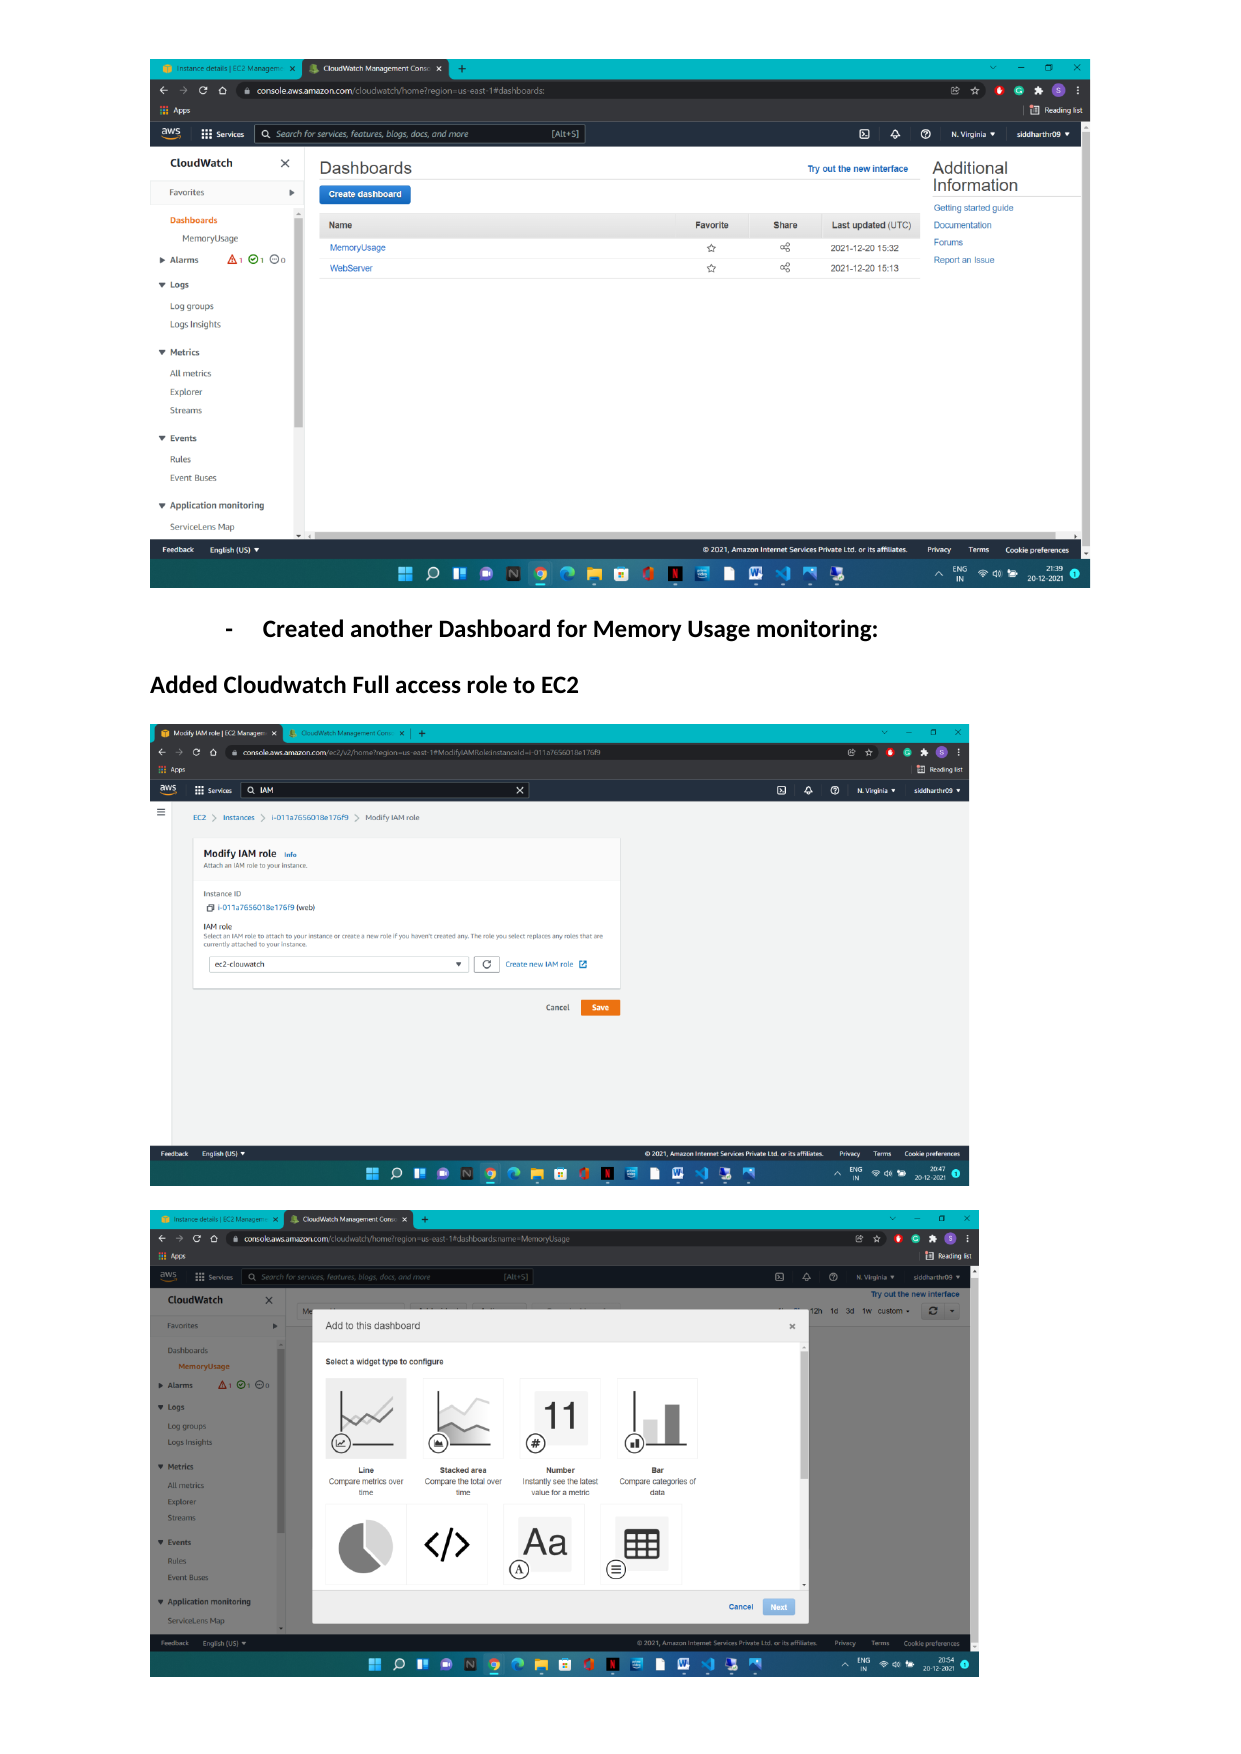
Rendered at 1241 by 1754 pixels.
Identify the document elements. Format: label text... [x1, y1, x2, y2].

picture [150, 724, 970, 1186]
picture [150, 1210, 979, 1677]
text Added Cloudwatch Full access role to EC2 [150, 669, 1184, 699]
picture [150, 59, 1091, 588]
list Created another Dashboard for Memory Usage monitoring: [225, 613, 1184, 643]
